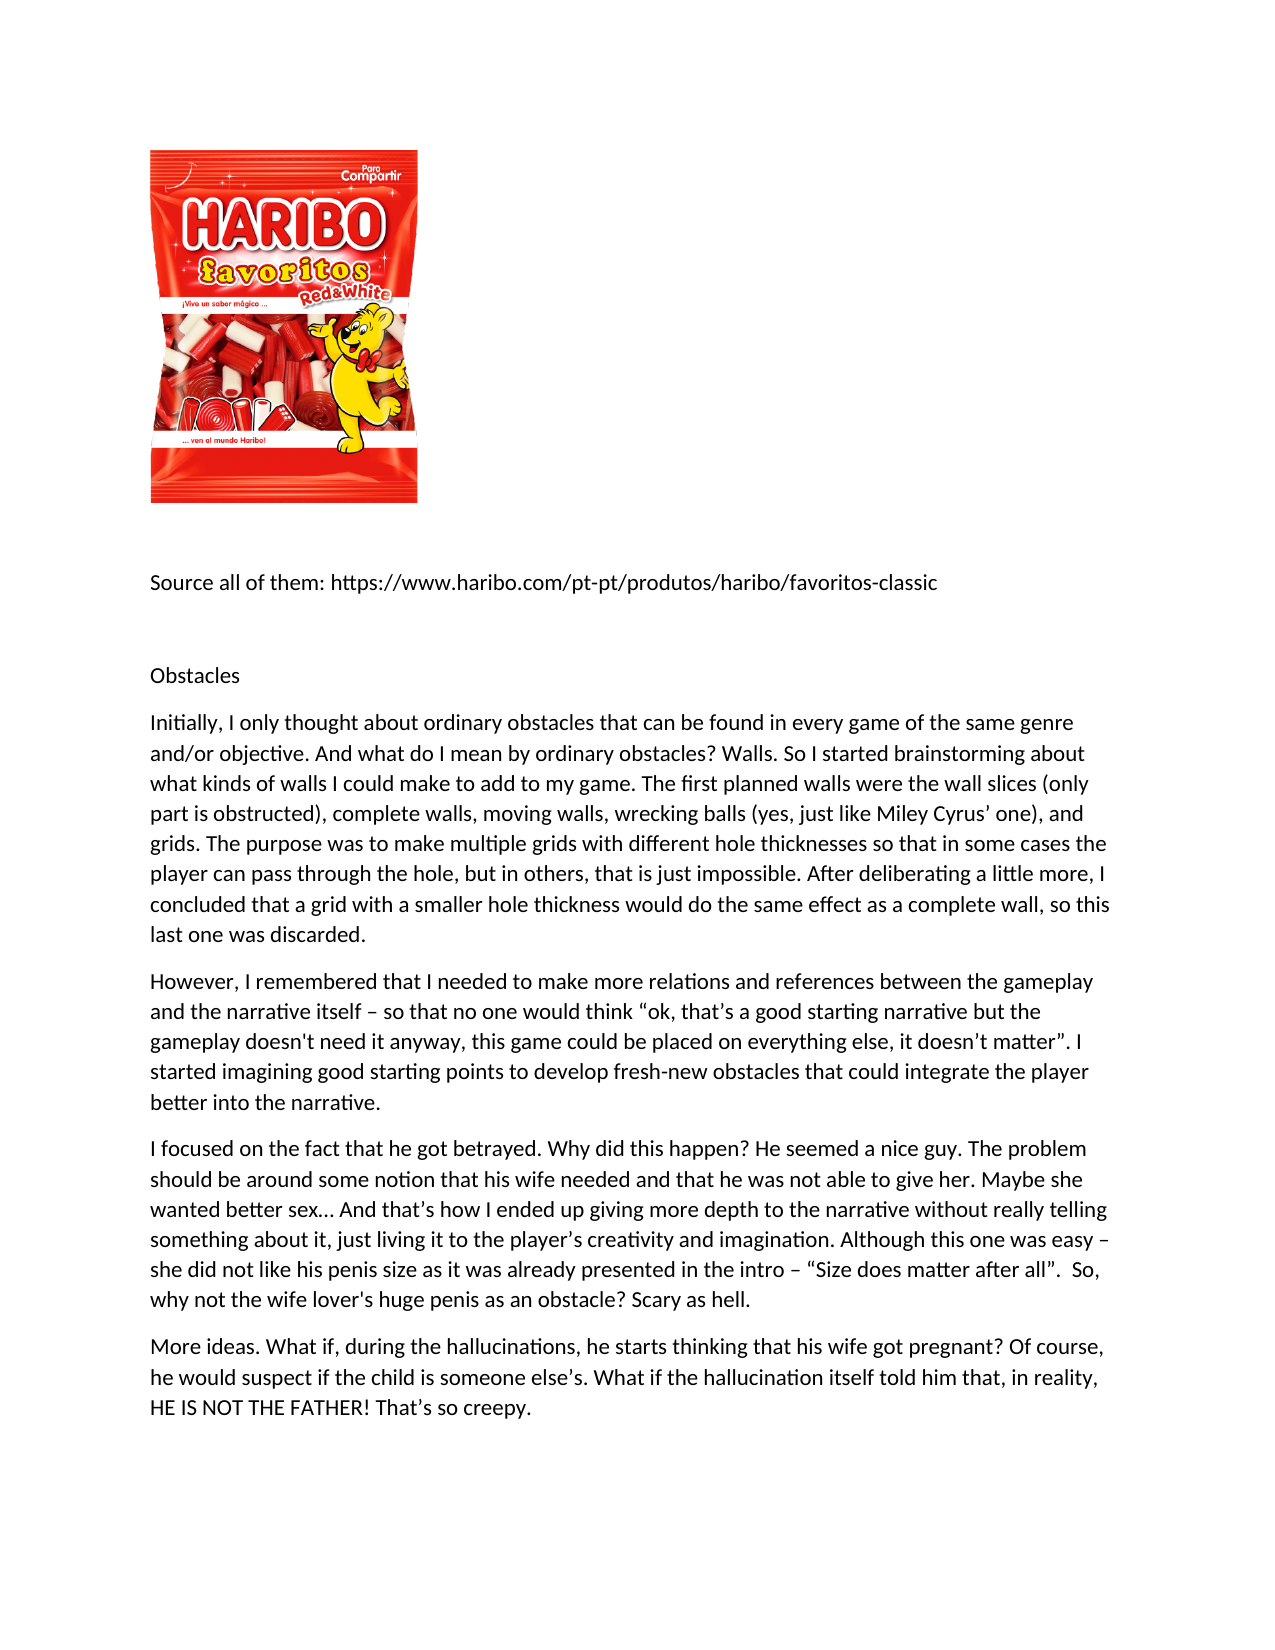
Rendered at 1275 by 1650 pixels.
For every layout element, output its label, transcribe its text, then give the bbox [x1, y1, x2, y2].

text More ideas. What if, during the hallucinations, he starts thinking that his wife got pregnant? Of course, he would suspect if the child is someone else’s. What if the hallucination itself told him that, in reality, HE IS NOT THE FATHER! That’s so creepy. [150, 1332, 1125, 1421]
picture [150, 150, 418, 503]
text However, I remembered that I needed to make more relations and references between the gameplay and the narrative itself – so that no one would think “ok, that’s a good starting narrative but the gameplay doesn't need it anyway, this game could be placed on everything else, it doesn’t matter”. I started imagining good starting points to develop fresh-new obstacles that could integrate the player better into the narrative. [150, 967, 1125, 1116]
text Obstacles [150, 662, 1125, 690]
text Source all of them: https://www.haribo.com/pt-pt/produtos/haribo/favoritos-classic [150, 568, 1125, 596]
text I focused on the fact that he got betrayed. Why did this happen? He seemed a nice guy. The problem should be around some notion that his wife needed and that he was not able to give her. Maybe she wanted better sex… And that’s how I ended up giving more depth to the narrative without really telling something about it, just living it to the player’s creativity and imagination. Although this one was easy – she did not like his penis size as it was already presented in the intro – “Size does matter after all”. So, why not the wife lover's huge penis as an obstacle? Scary as hell. [150, 1134, 1125, 1314]
text Initially, I only thought about ordinary obstacles that can be found in every game of the same genre and/or objective. And what do I mean by ordinary obstacles? Walls. So I started brainstorming about what kinds of walls I could make to add to my game. The first planned walls were the wall slices (only part is obstructed), complete walls, moving walls, wrecking balls (yes, just like Miley Cyrus’ one), and grids. The purpose was to make multiple grids with different hole thicknesses so that in some cases the player can pass through the hole, but in others, that is just impossible. After deliberating a little more, I concluded that a grid with a smaller hole thickness would do the same effect as a complete wall, so this last one was discarded. [150, 708, 1125, 948]
